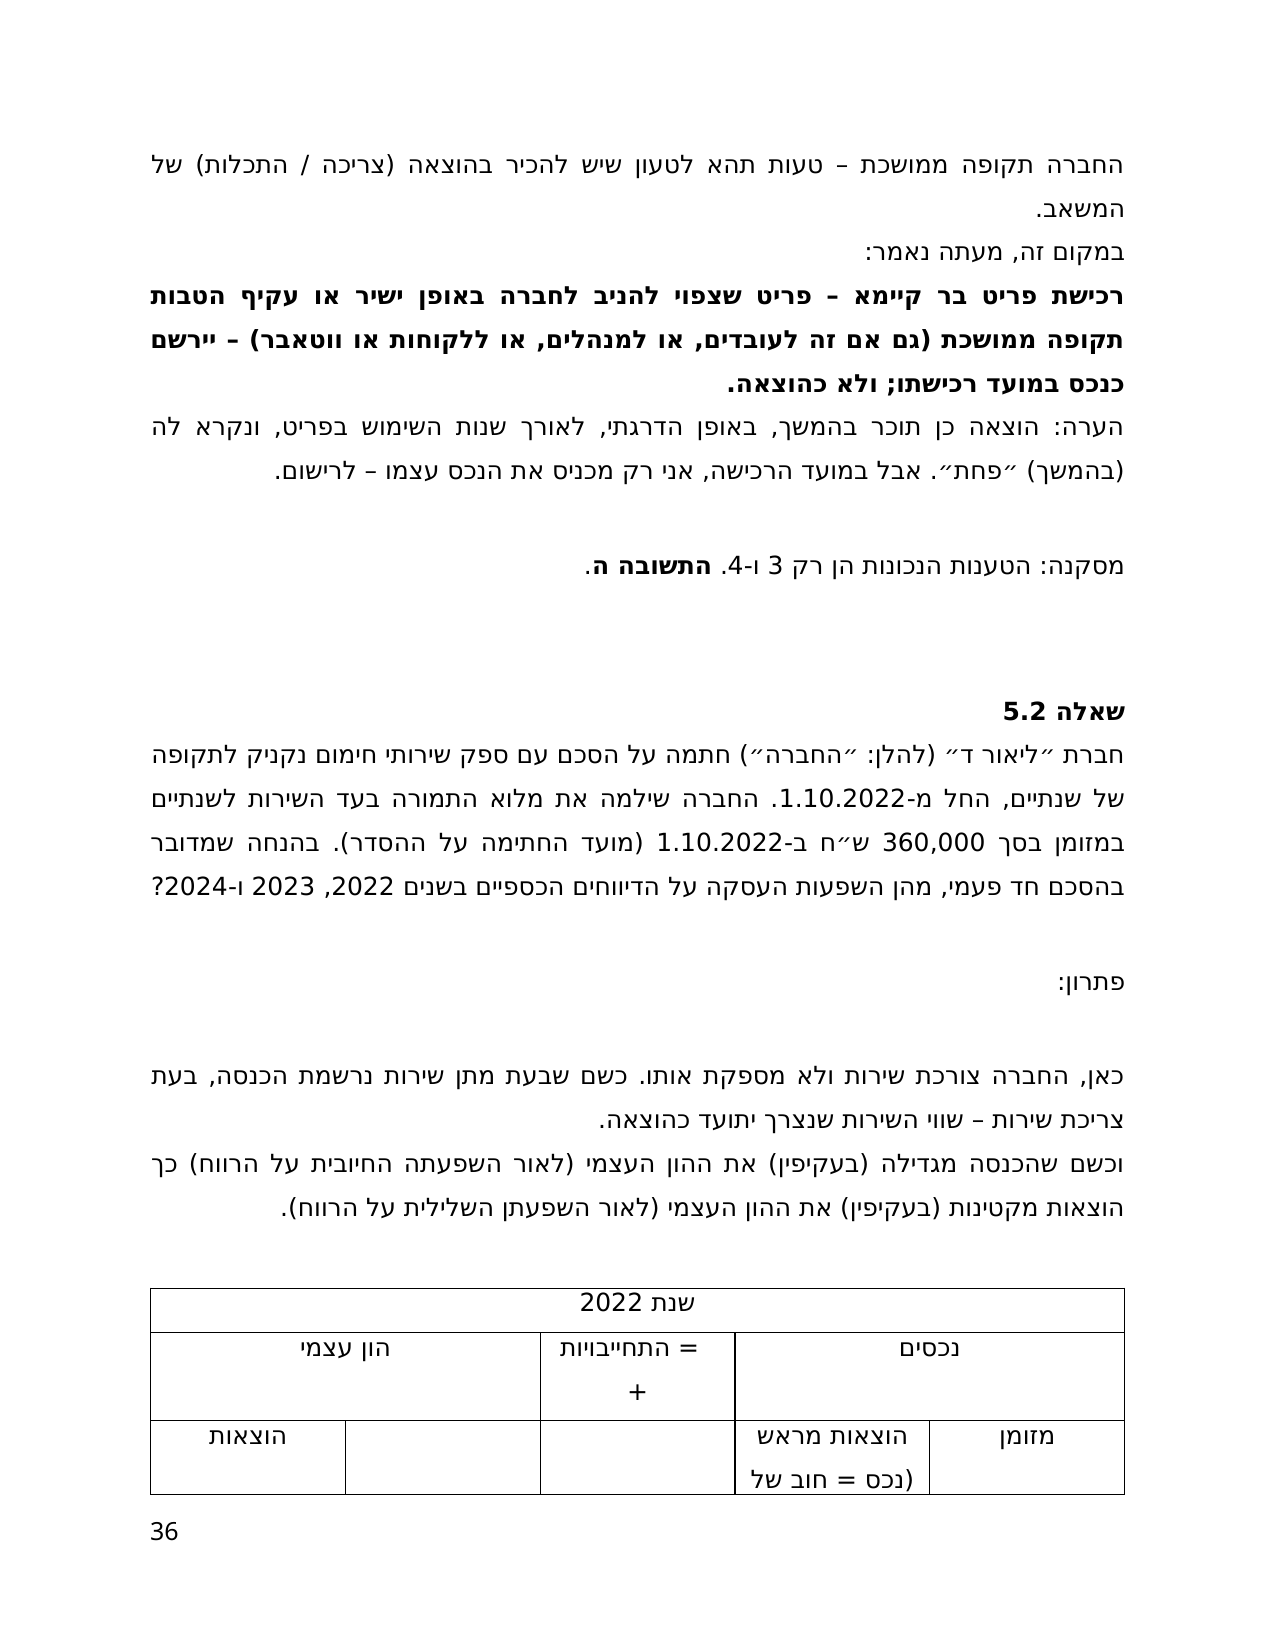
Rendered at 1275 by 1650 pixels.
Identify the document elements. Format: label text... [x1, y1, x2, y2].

text שאלה 5.2 [150, 697, 1125, 726]
text חברת ״ליאור ד״ (להלן: ״החברה״) חתמה על הסכם עם ספק שירותי חימום נקניק לתקופה של שנתיים, החל מ-1.10.2022. החברה שילמה את מלוא התמורה בעד השירות לשנתיים במזומן בסך 360,000 ש״ח ב-1.10.2022 (מועד החתימה על ההסדר). בהנחה שמדובר בהסכם חד פעמי, מהן השפעות העסקה על הדיווחים הכספיים בשנים 2022, 2023 ו-2024? [150, 741, 1125, 901]
text מסקנה: הטענות הנכונות הן רק 3 ו-4. התשובה ה. [150, 551, 1125, 580]
text הערה: הוצאה כן תוכר בהמשך, באופן הדרגתי, לאורך שנות השימוש בפריט, ונקרא לה (בהמשך) ״פחת״. אבל במועד הרכישה, אני רק מכניס את הנכס עצמו – לרישום. [150, 412, 1125, 485]
text פתרון: [150, 967, 1125, 996]
text רכישת פריט בר קיימא – פריט שצפוי להניב לחברה באופן ישיר או עקיף הטבות תקופה ממושכת (גם אם זה לעובדים, או למנהלים, או ללקוחות או ווטאבר) – יירשם כנכס במועד רכישתו; ולא כהוצאה. [150, 281, 1125, 398]
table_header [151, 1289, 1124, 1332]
text כאן, החברה צורכת שירות ולא מספקת אותו. כשם שבעת מתן שירות נרשמת הכנסה, בעת צריכת שירות – שווי השירות שנצרך יתועד כהוצאה. [150, 1061, 1125, 1134]
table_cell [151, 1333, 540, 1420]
text וכשם שהכנסה מגדילה (בעקיפין) את ההון העצמי (לאור השפעתה החיובית על הרווח) כך הוצאות מקטינות (בעקיפין) את ההון העצמי (לאור השפעתן השלילית על הרווח). [150, 1149, 1125, 1222]
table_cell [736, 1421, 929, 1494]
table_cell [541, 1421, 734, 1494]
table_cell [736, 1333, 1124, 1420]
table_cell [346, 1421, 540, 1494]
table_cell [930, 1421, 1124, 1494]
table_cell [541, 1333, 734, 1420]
text במקום זה, מעתה נאמר: [150, 237, 1125, 267]
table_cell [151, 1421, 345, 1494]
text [150, 150, 1125, 223]
